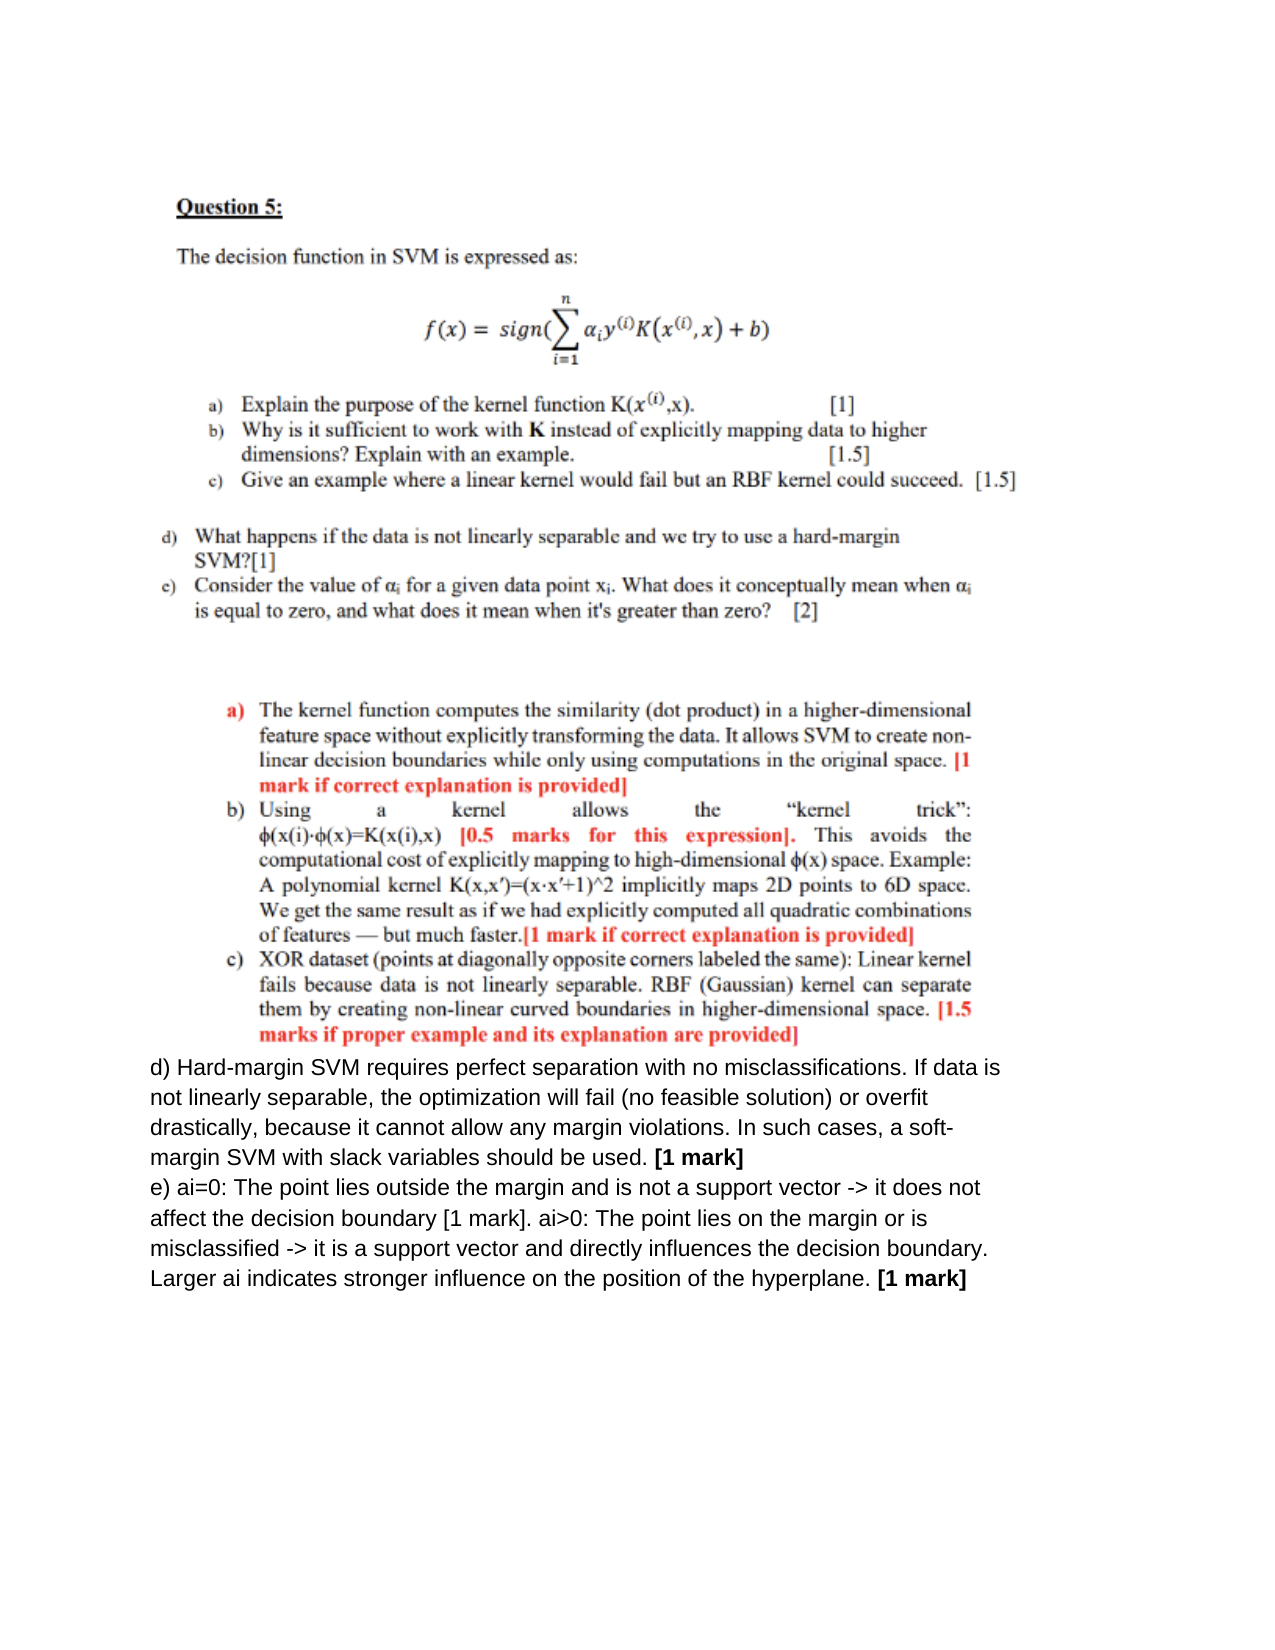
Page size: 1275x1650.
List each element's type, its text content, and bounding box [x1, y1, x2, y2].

text e) ai=0: The point lies outside the margin and is not a support vector -> it does not [150, 1174, 1125, 1201]
text Larger ai indicates stronger influence on the position of the hyperplane. [1 mark] [150, 1265, 1125, 1291]
text not linearly separable, the optimization will fail (no feasible solution) or overfit [150, 1084, 1125, 1110]
picture [150, 512, 989, 1050]
text drastically, because it cannot allow any margin violations. In such cases, a soft- [150, 1114, 1125, 1140]
text affect the decision boundary [1 mark]. ai>0: The point lies on the margin or is [150, 1204, 1125, 1231]
picture [150, 180, 1035, 509]
text d) Hard-margin SVM requires perfect separation with no misclassifications. If data is [150, 1053, 1125, 1080]
text misclassified -> it is a support vector and directly influences the decision boundary. [150, 1235, 1125, 1261]
text margin SVM with slack variables should be used. [1 mark] [150, 1144, 1125, 1171]
